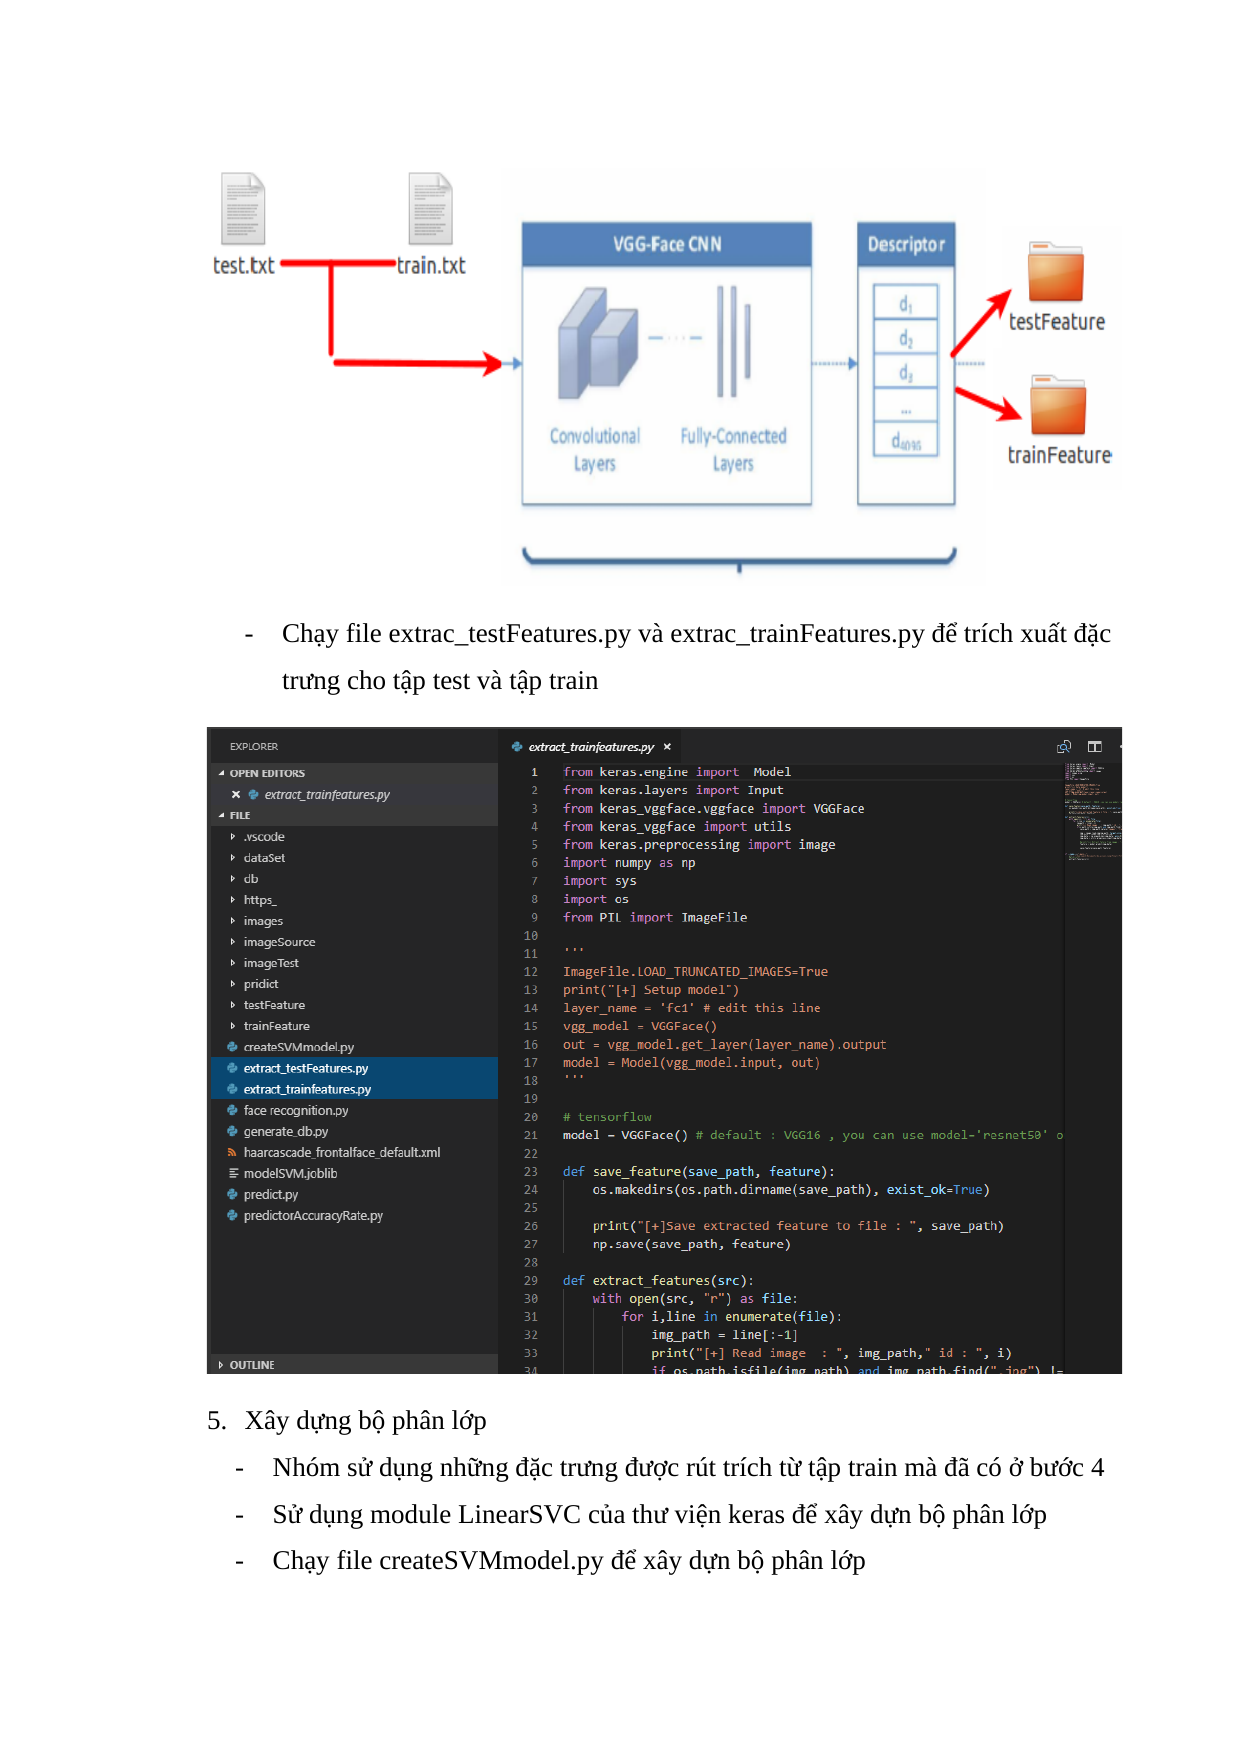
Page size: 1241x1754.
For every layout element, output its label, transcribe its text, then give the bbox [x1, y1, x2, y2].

list Sử dụng module LinearSVC của thư viện keras để xây dựn bộ phân lớp [235, 1498, 1122, 1529]
list Chạy file extrac_testFeatures.py và extrac_trainFeatures.py để trích xuất đặc trưng cho tập test và tập train [244, 618, 1122, 695]
list Chạy file createSVMmodel.py để xây dựn bộ phân lớp [235, 1544, 1122, 1576]
picture [206, 727, 1123, 1374]
list Xây dựng bộ phân lớp [207, 1404, 1122, 1436]
picture [206, 147, 1123, 587]
list Nhóm sử dụng những đặc trưng được rút trích từ tập train mà đã có ở bước 4 [235, 1451, 1122, 1482]
